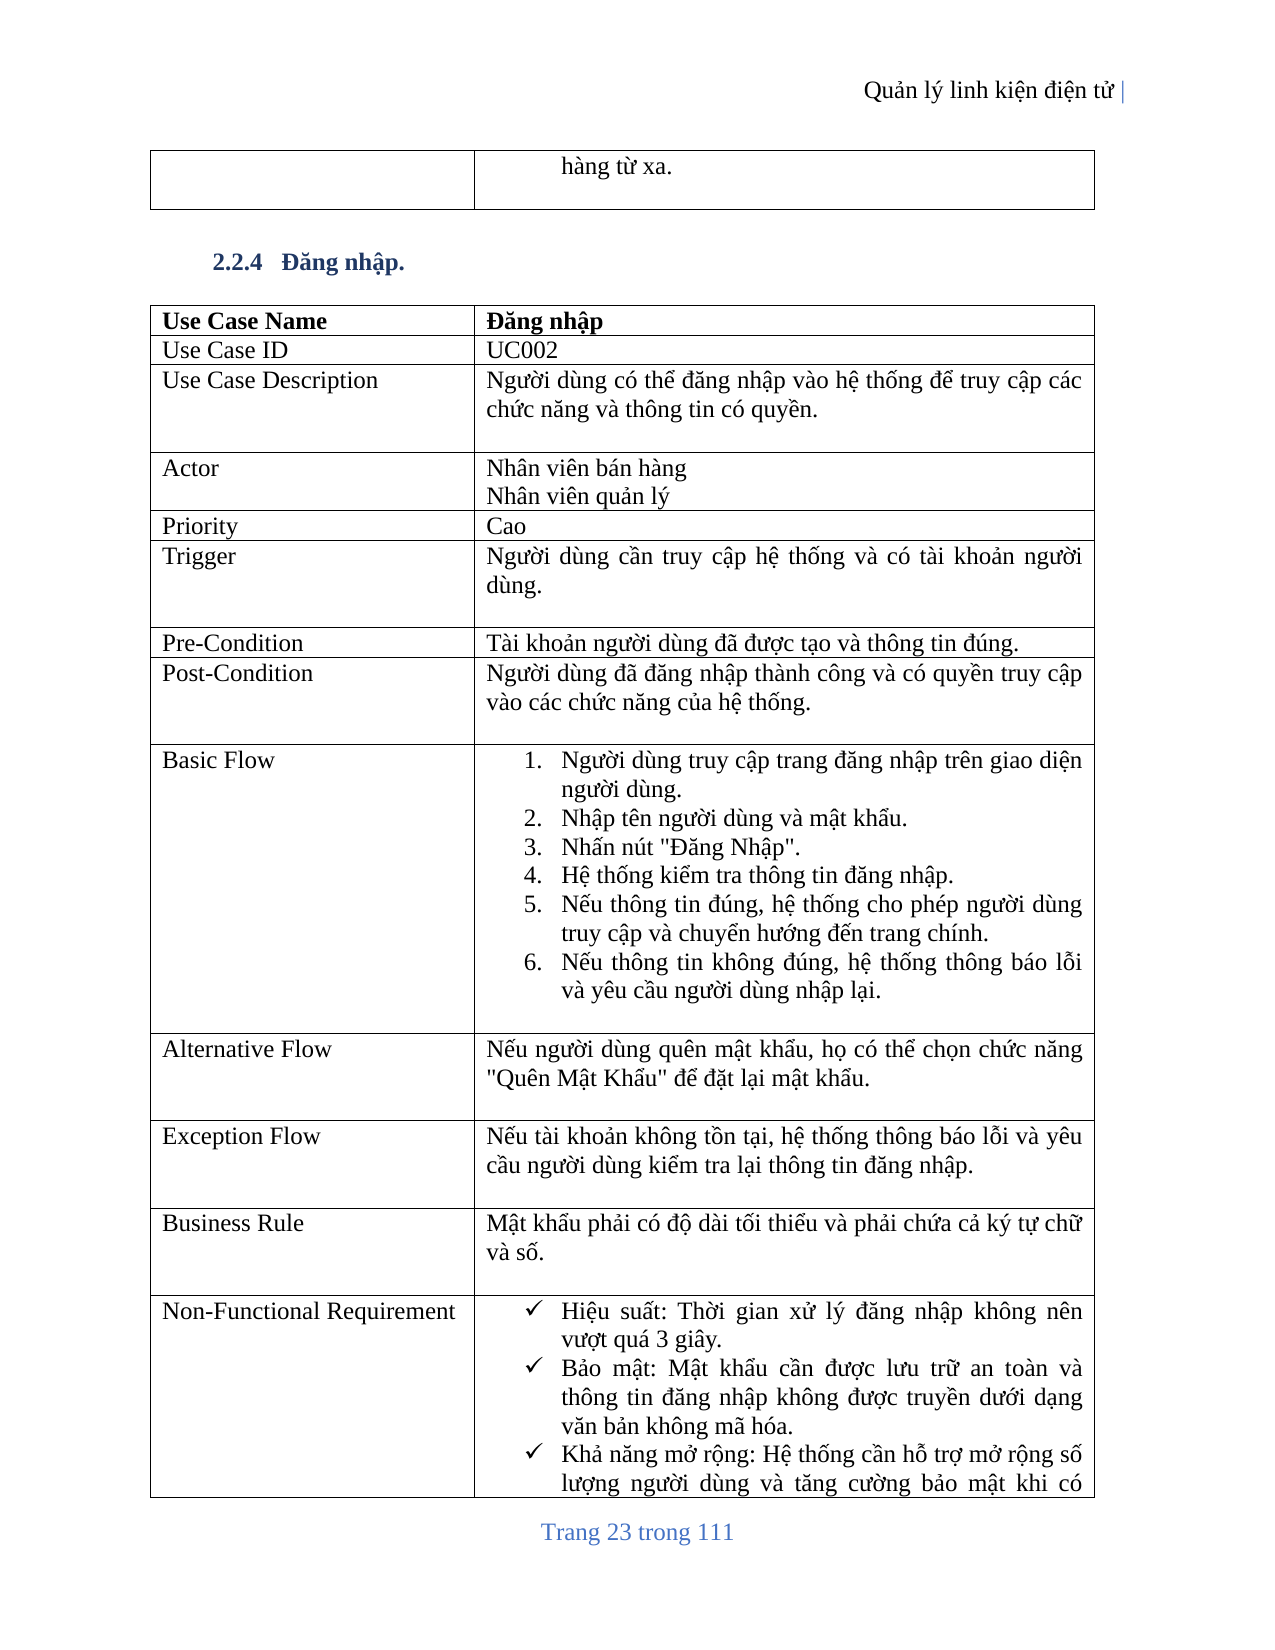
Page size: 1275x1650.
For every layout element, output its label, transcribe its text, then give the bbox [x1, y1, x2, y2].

table_cell Người dùng truy cập trang đăng nhập trên giao diện người dùng. Nhập tên người dùng và mật khẩu. Nhấn nút "Đăng Nhập". Hệ thống kiểm tra thông tin đăng nhập. Nếu thông tin đúng, hệ thống cho phép người dùng truy cập và chuyển hướng đến trang chính. Nếu thông tin không đúng, hệ thống thông báo lỗi và yêu cầu người dùng nhập lại. [475, 745, 1094, 1033]
table_cell UC002 [475, 336, 1094, 364]
table_cell Cao [475, 511, 1094, 540]
table_cell Basic Flow [151, 745, 474, 1033]
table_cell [151, 1296, 474, 1497]
table_cell Actor [151, 453, 474, 510]
table_cell Trigger [151, 541, 474, 627]
table_cell Business Rule [151, 1209, 474, 1295]
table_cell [475, 151, 1094, 208]
table_cell Tài khoản người dùng đã được tạo và thông tin đúng. [475, 628, 1094, 657]
table_cell Nhân viên bán hàng Nhân viên quản lý [475, 453, 1094, 510]
table_cell Alternative Flow [151, 1034, 474, 1120]
table_cell Nếu tài khoản không tồn tại, hệ thống thông báo lỗi và yêu cầu người dùng kiểm tra lại thông tin đăng nhập. [475, 1121, 1094, 1207]
table_header Đăng nhập [475, 306, 1094, 334]
table_cell Priority [151, 511, 474, 540]
table_cell Post-Condition [151, 658, 474, 744]
table_cell Nếu người dùng quên mật khẩu, họ có thể chọn chức năng "Quên Mật Khẩu" để đặt lại mật khẩu. [475, 1034, 1094, 1120]
table_cell Pre-Condition [151, 628, 474, 657]
table_cell Exception Flow [151, 1121, 474, 1207]
table_cell Người dùng đã đăng nhập thành công và có quyền truy cập vào các chức năng của hệ thống. [475, 658, 1094, 744]
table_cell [475, 1296, 1094, 1497]
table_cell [151, 151, 474, 208]
table_cell Người dùng cần truy cập hệ thống và có tài khoản người dùng. [475, 541, 1094, 627]
table_cell Use Case Description [151, 365, 474, 452]
table_header Use Case Name [151, 306, 474, 334]
table_cell Người dùng có thể đăng nhập vào hệ thống để truy cập các chức năng và thông tin có quyền. [475, 365, 1094, 452]
table_cell Use Case ID [151, 336, 474, 364]
subtitle Đăng nhập. [262, 247, 1125, 276]
table_cell Mật khẩu phải có độ dài tối thiểu và phải chứa cả ký tự chữ và số. [475, 1209, 1094, 1295]
